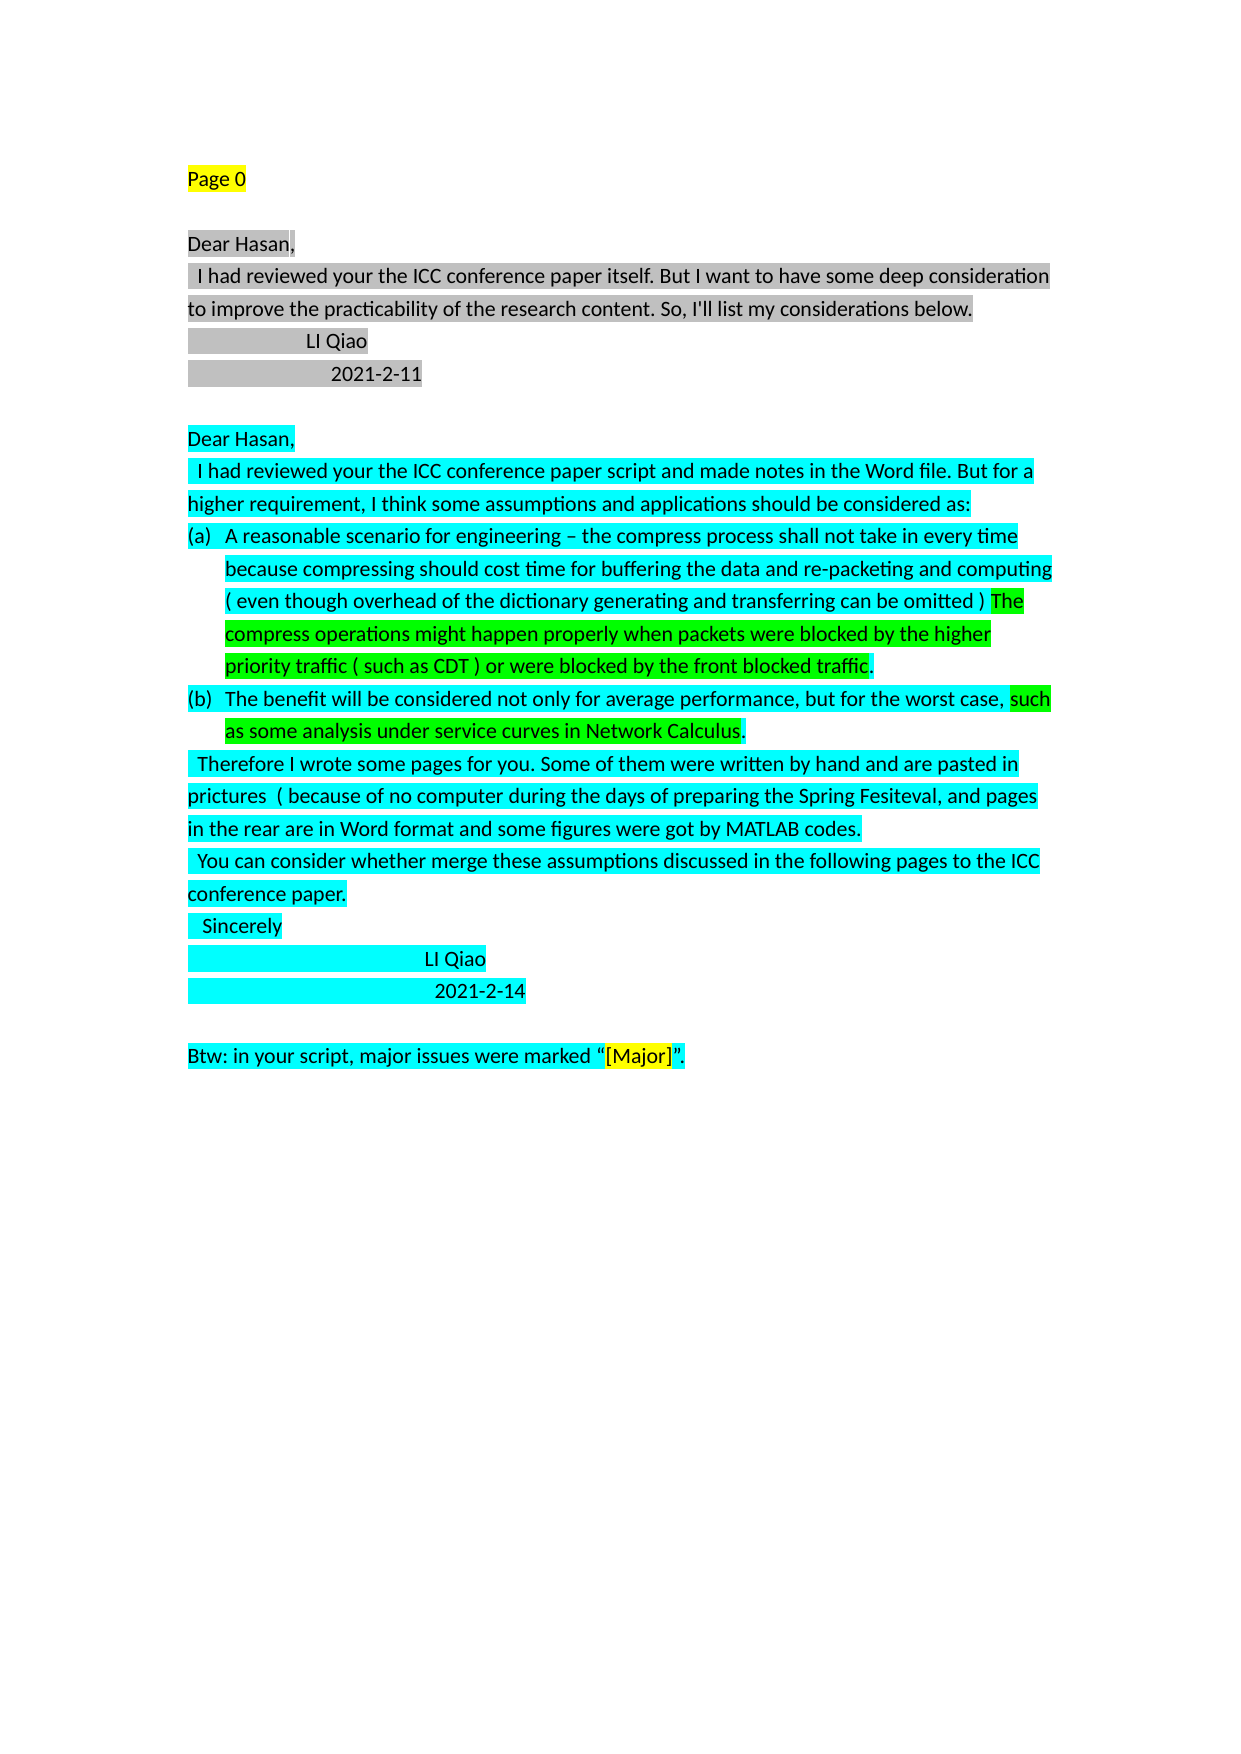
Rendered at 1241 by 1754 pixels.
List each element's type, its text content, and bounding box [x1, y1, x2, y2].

text LI Qiao [187, 324, 1053, 357]
text Page 0 [187, 162, 1053, 194]
text Btw: in your script, major issues were marked “[Major]”. [187, 1039, 1053, 1072]
list The benefit will be considered not only for average performance, but for the worst case, such as some analysis under service curves in Network Calculus. [187, 682, 1053, 747]
text Therefore I wrote some pages for you. Some of them were written by hand and are pasted in prictures ( because of no computer during the days of preparing the Spring Fesiteval, and pages in the rear are in Word format and some figures were got by MATLAB codes. [187, 747, 1053, 844]
text Sincerely [187, 909, 1053, 942]
text Dear Hasan, [187, 227, 1053, 259]
text You can consider whether merge these assumptions discussed in the following pages to the ICC conference paper. [187, 844, 1053, 909]
text I had reviewed your the ICC conference paper itself. But I want to have some deep consideration to improve the practicability of the research content. So, I'll list my considerations below. [187, 259, 1053, 324]
text 2021-2-11 [187, 357, 1053, 389]
text 2021-2-14 [187, 974, 1053, 1007]
list A reasonable scenario for engineering – the compress process shall not take in every time because compressing should cost time for buffering the data and re-packeting and computing ( even though overhead of the dictionary generating and transferring can be omitted ) The compress operations might happen properly when packets were blocked by the higher priority traffic ( such as CDT ) or were blocked by the front blocked traffic. [187, 519, 1053, 682]
text Dear Hasan, [187, 422, 1053, 454]
text I had reviewed your the ICC conference paper script and made notes in the Word file. But for a higher requirement, I think some assumptions and applications should be considered as: [187, 454, 1053, 519]
text LI Qiao [187, 942, 1053, 974]
